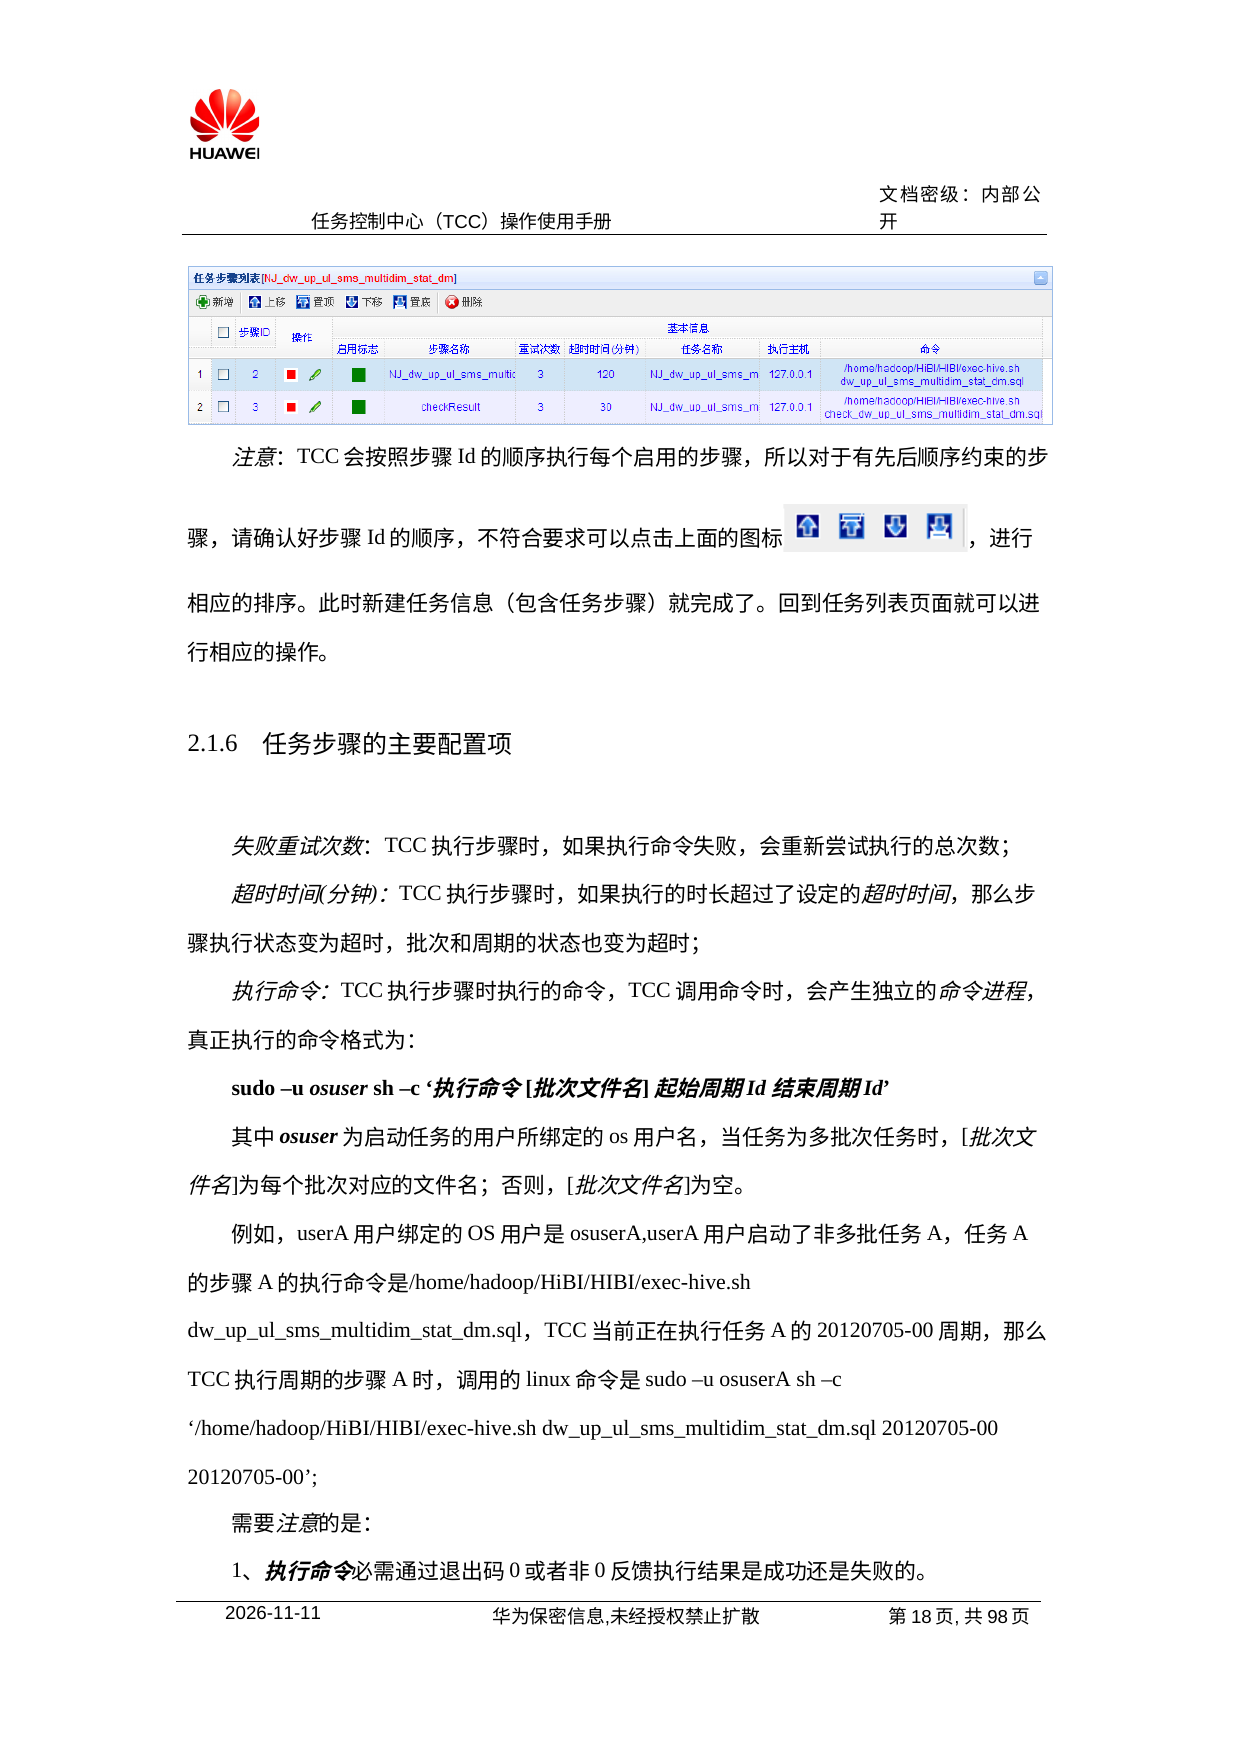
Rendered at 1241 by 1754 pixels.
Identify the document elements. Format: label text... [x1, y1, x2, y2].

subtitle 任务步骤的主要配置项 [187, 710, 1053, 775]
picture [783, 504, 968, 552]
text 失败重试次数：TCC执行步骤时，如果执行命令失败，会重新尝试执行的总次数； [187, 828, 1053, 861]
text 例如，userA用户绑定的OS用户是osuserA,userA用户启动了非多批任务A，任务A的步骤A的执行命令是/home/hadoop/HiBI/HIBI/exec-hive.sh dw_up_ul_sms_multidim_stat_dm.sql，TCC当前正在执行任务A的20120705-00周期，那么TCC执行周期的步骤A时，调用的linux命令是sudo –u osuserA sh –c ‘/home/hadoop/HiBI/HIBI/exec-hive.sh dw_up_ul_sms_multidim_stat_dm.sql 20120705-00 20120705-00’; [187, 1216, 1053, 1493]
text 其中osuser为启动任务的用户所绑定的os用户名，当任务为多批次任务时，[批次文件名]为每个批次对应的文件名；否则，[批次文件名]为空。 [187, 1119, 1053, 1201]
text sudo –u osuser sh –c ‘执行命令 [批次文件名] 起始周期Id 结束周期Id’ [187, 1071, 1053, 1103]
text 超时时间(分钟)：TCC执行步骤时，如果执行的时长超过了设定的超时时间，那么步骤执行状态变为超时，批次和周期的状态也变为超时； [187, 877, 1053, 958]
picture [190, 89, 260, 159]
picture [187, 266, 1054, 426]
text 注意：TCC会按照步骤Id的顺序执行每个启用的步骤，所以对于有先后顺序约束的步骤，请确认好步骤Id的顺序，不符合要求可以点击上面的图标，进行相应的排序。此时新建任务信息（包含任务步骤）就完成了。回到任务列表页面就可以进行相应的操作。 [187, 439, 1053, 667]
text 1、执行命令必需通过退出码0或者非0反馈执行结果是成功还是失败的。 [187, 1553, 1053, 1586]
text 需要注意的是： [187, 1505, 1053, 1538]
text 执行命令：TCC执行步骤时执行的命令，TCC调用命令时，会产生独立的命令进程，真正执行的命令格式为： [187, 974, 1053, 1055]
